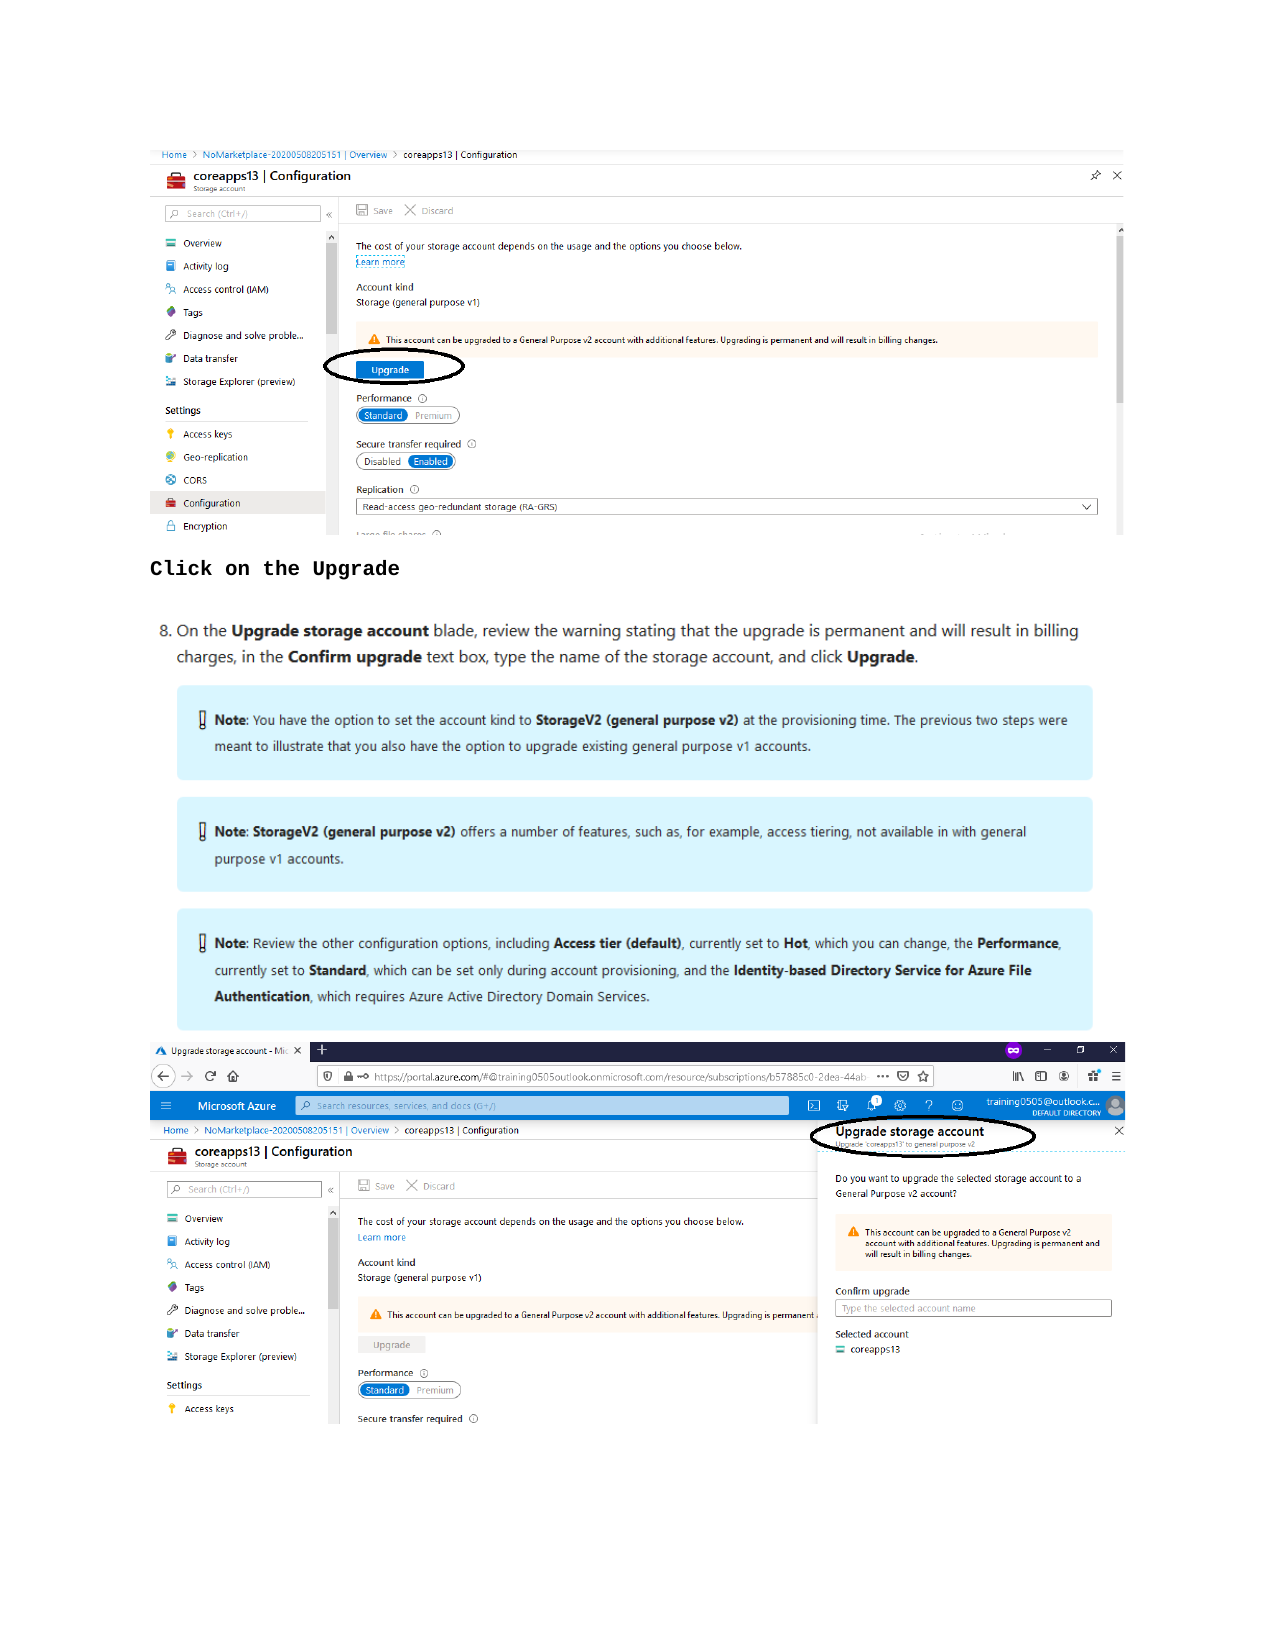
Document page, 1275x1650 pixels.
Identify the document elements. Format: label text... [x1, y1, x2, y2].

picture [150, 150, 1124, 535]
text Click on the Upgrade [150, 558, 1125, 582]
picture [150, 605, 1125, 1424]
